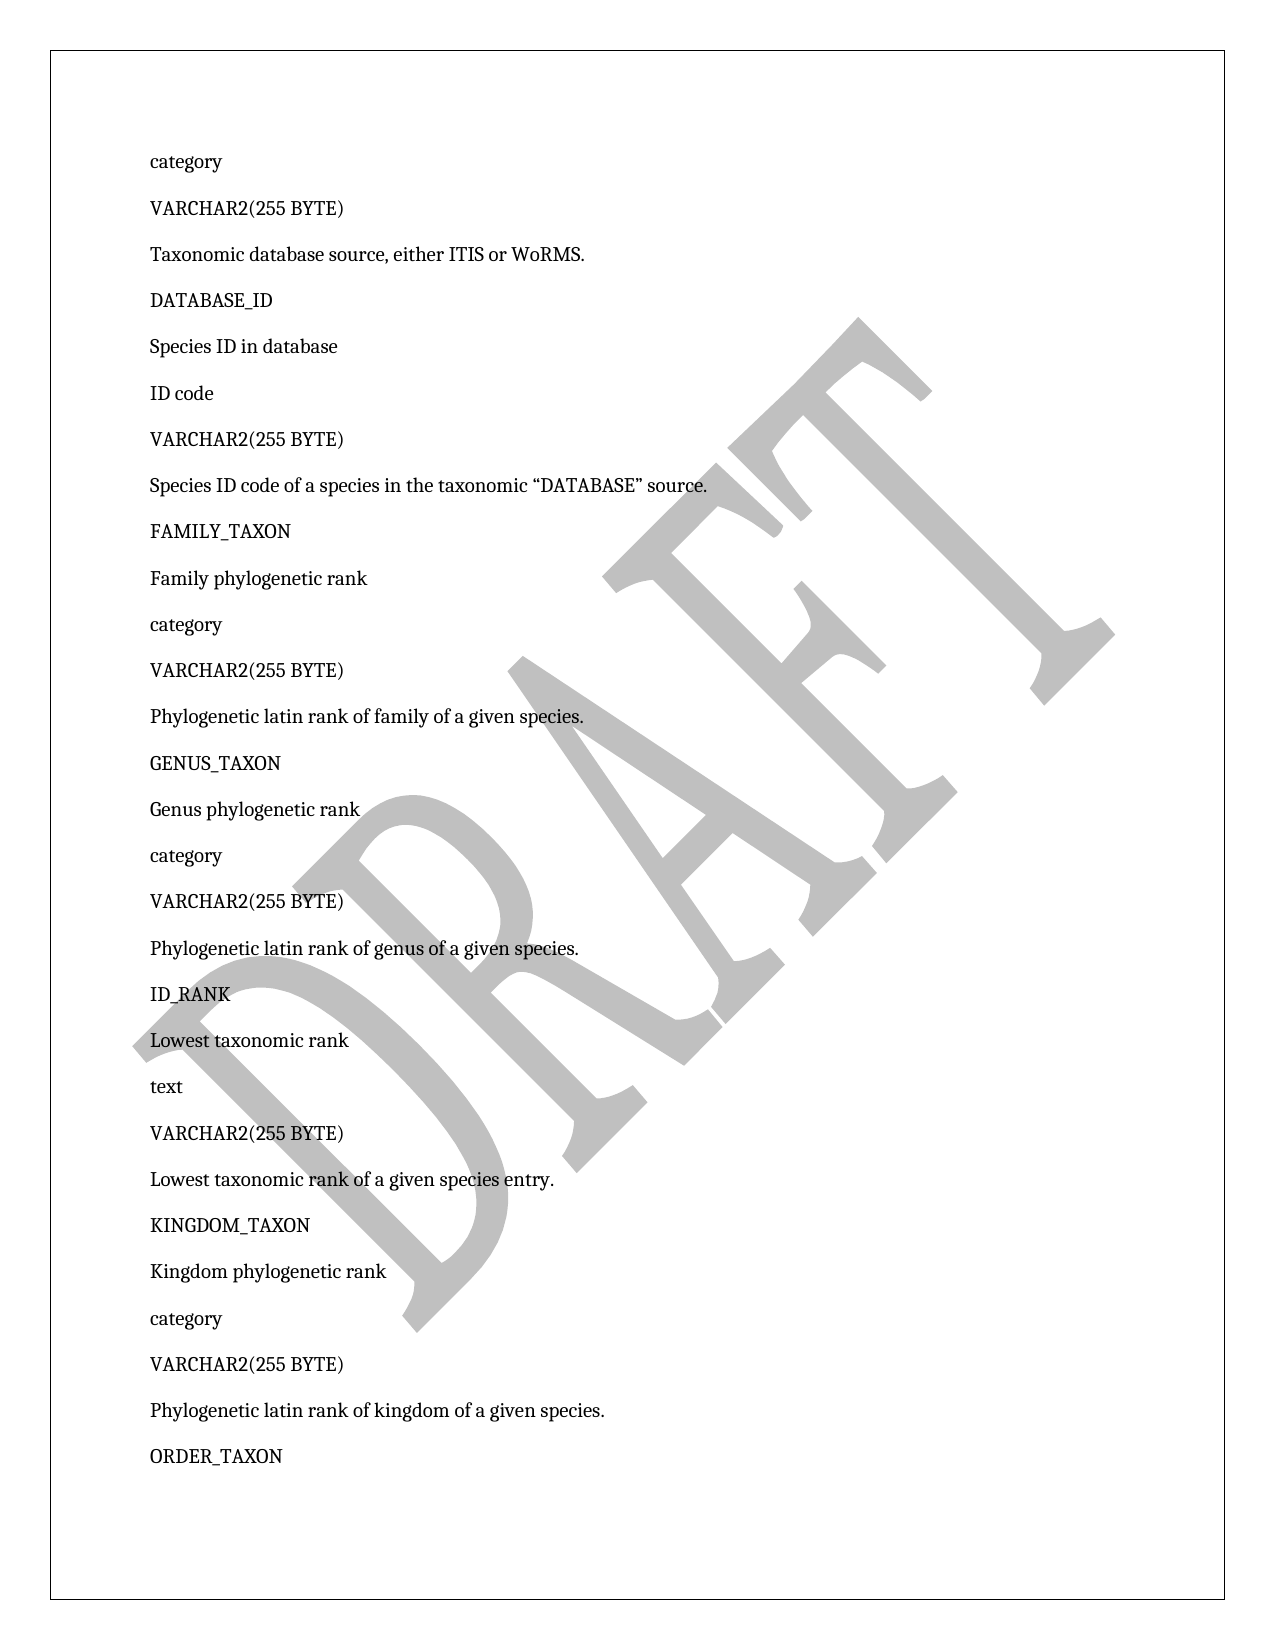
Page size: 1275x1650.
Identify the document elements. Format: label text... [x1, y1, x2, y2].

text Species ID code of a species in the taxonomic “DATABASE” source. [150, 474, 1125, 498]
text category [150, 150, 1125, 174]
text Kingdom phylogenetic rank [150, 1260, 1125, 1284]
text text [150, 1075, 1125, 1099]
text DATABASE_ID [150, 289, 1125, 313]
text category [150, 612, 1125, 636]
text KINGDOM_TAXON [150, 1214, 1125, 1238]
text Taxonomic database source, either ITIS or WoRMS. [150, 242, 1125, 266]
text FAMILY_TAXON [150, 520, 1125, 544]
text Genus phylogenetic rank [150, 797, 1125, 821]
text VARCHAR2(255 BYTE) [150, 196, 1125, 220]
text category [150, 1306, 1125, 1330]
text Lowest taxonomic rank of a given species entry. [150, 1167, 1125, 1191]
text VARCHAR2(255 BYTE) [150, 1121, 1125, 1145]
text Species ID in database [150, 335, 1125, 359]
text Lowest taxonomic rank [150, 1029, 1125, 1053]
text Family phylogenetic rank [150, 566, 1125, 590]
text VARCHAR2(255 BYTE) [150, 659, 1125, 683]
text GENUS_TAXON [150, 751, 1125, 775]
text ID code [150, 381, 1125, 405]
text category [150, 844, 1125, 868]
text Phylogenetic latin rank of kingdom of a given species. [150, 1399, 1125, 1423]
text VARCHAR2(255 BYTE) [150, 427, 1125, 451]
text Phylogenetic latin rank of family of a given species. [150, 705, 1125, 729]
text ORDER_TAXON [150, 1445, 1125, 1469]
text VARCHAR2(255 BYTE) [150, 890, 1125, 914]
text ID_RANK [150, 982, 1125, 1006]
text VARCHAR2(255 BYTE) [150, 1352, 1125, 1376]
text Phylogenetic latin rank of genus of a given species. [150, 936, 1125, 960]
